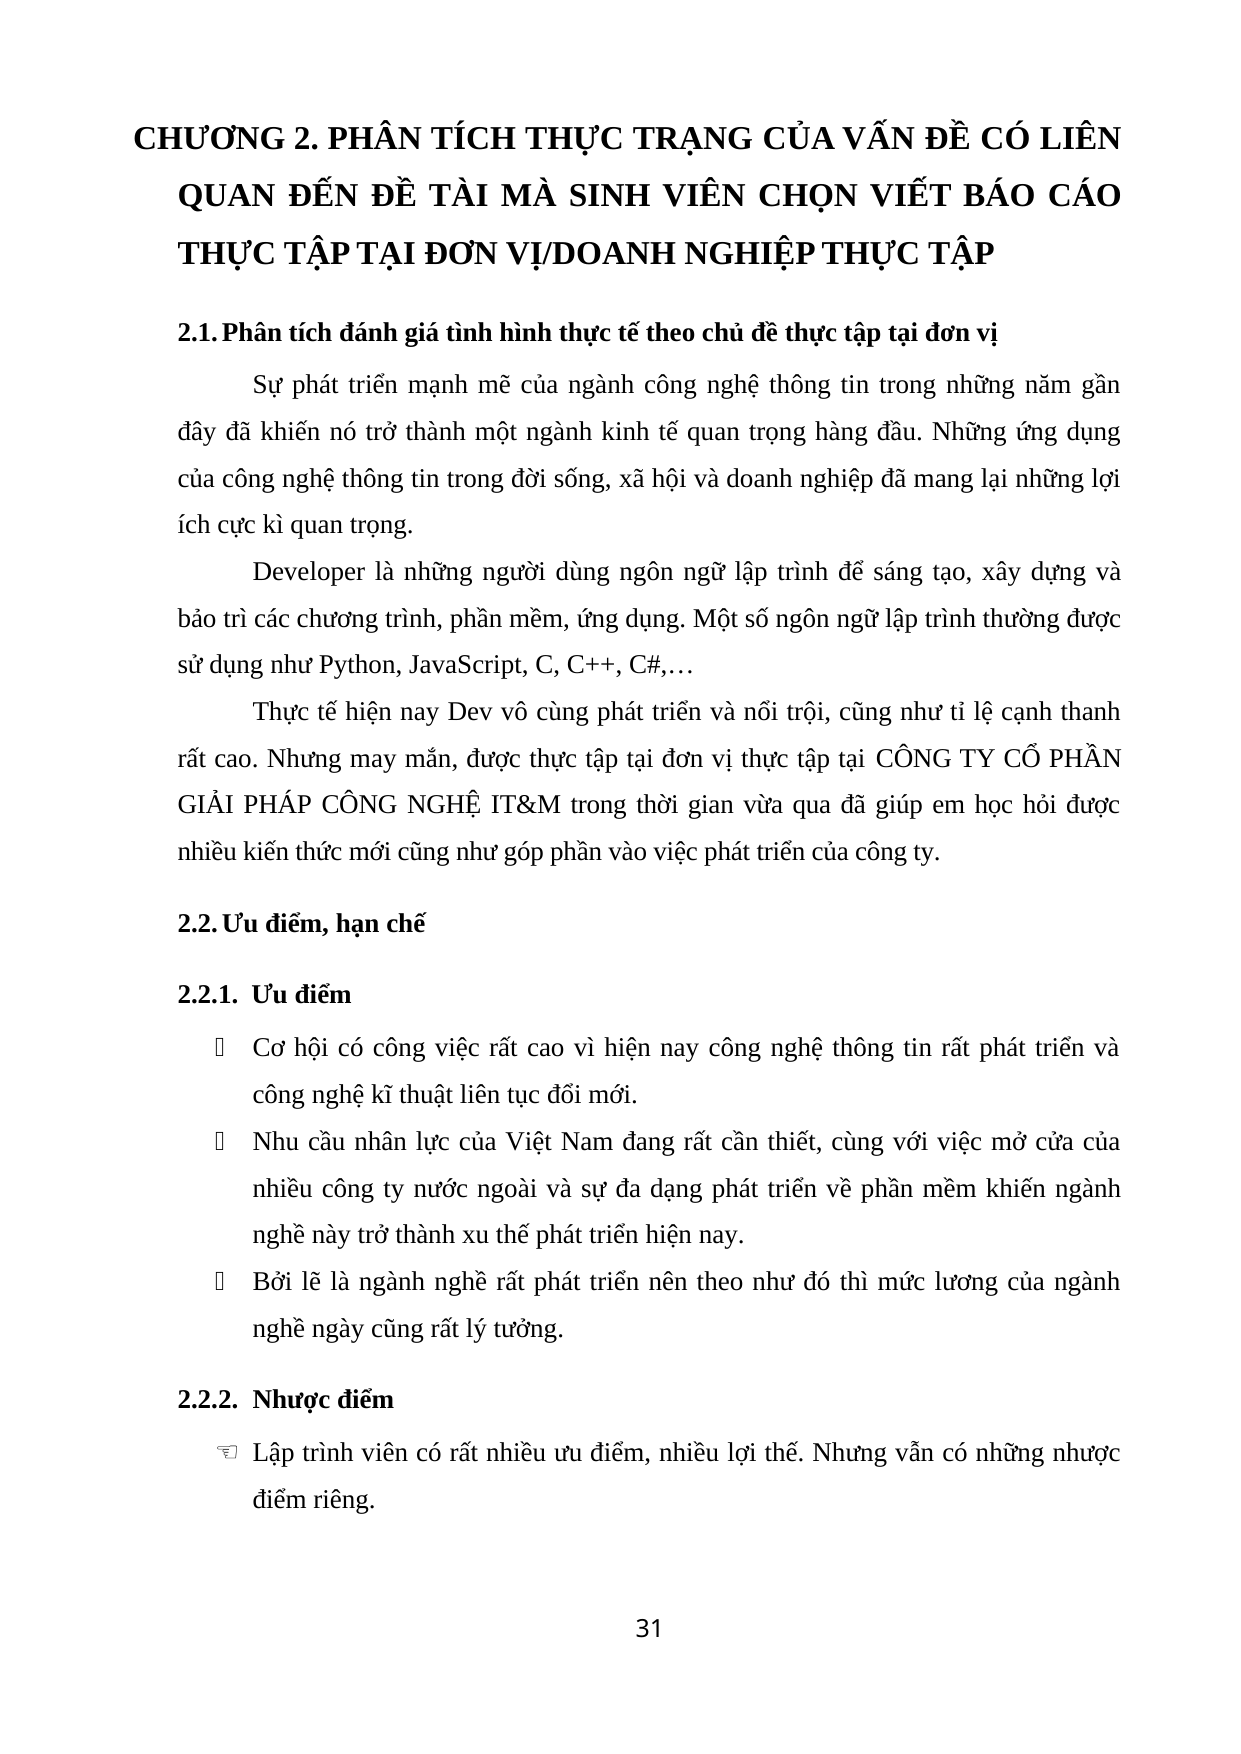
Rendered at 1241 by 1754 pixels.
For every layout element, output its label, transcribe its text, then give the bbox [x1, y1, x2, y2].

text Developer là những người dùng ngôn ngữ lập trình để sáng tạo, xây dựng và bảo trì các chương trình, phần mềm, ứng dụng. Một số ngôn ngữ lập trình thường được sử dụng như Python, JavaScript, C, C++, C#,… [177, 555, 1122, 680]
text Ưu điểm [177, 978, 1122, 1010]
list Bởi lẽ là ngành nghề rất phát triển nên theo như đó thì mức lương của ngành nghề ngày cũng rất lý tưởng. [215, 1265, 1122, 1343]
list Lập trình viên có rất nhiều ưu điểm, nhiều lợi thế. Nhưng vẫn có những nhược điểm riêng. [215, 1436, 1122, 1514]
text PHÂN TÍCH THỰC TRẠNG CỦA VẤN ĐỀ CÓ LIÊN QUAN ĐẾN ĐỀ TÀI MÀ SINH VIÊN CHỌN VIẾT BÁO CÁO THỰC TẬP TẠI ĐƠN VỊ/DOANH NGHIỆP THỰC TẬP [133, 118, 1122, 271]
text Thực tế hiện nay Dev vô cùng phát triển và nổi trội, cũng như tỉ lệ cạnh thanh rất cao. Nhưng may mắn, được thực tập tại đơn vị thực tập tại CÔNG TY CỔ PHẦN GIẢI PHÁP CÔNG NGHỆ IT&M trong thời gian vừa qua đã giúp em học hỏi được nhiều kiến thức mới cũng như góp phần vào việc phát triển của công ty. [177, 695, 1122, 789]
list Cơ hội có công việc rất cao vì hiện nay công nghệ thông tin rất phát triển và công nghệ kĩ thuật liên tục đổi mới. [215, 1031, 1122, 1109]
text Ưu điểm, hạn chế [177, 907, 1122, 938]
text Phân tích đánh giá tình hình thực tế theo chủ đề thực tập tại đơn vị [177, 316, 1122, 347]
list Nhu cầu nhân lực của Việt Nam đang rất cần thiết, cùng với việc mở cửa của nhiều công ty nước ngoài và sự đa dạng phát triển về phần mềm khiến ngành nghề này trở thành xu thế phát triển hiện nay. [215, 1125, 1122, 1249]
text Thực tế hiện nay Dev vô cùng phát triển và nổi trội, cũng như tỉ lệ cạnh thanh rất cao. Nhưng may mắn, được thực tập tại đơn vị thực tập tại CÔNG TY CỔ PHẦN GIẢI PHÁP CÔNG NGHỆ IT&M trong thời gian vừa qua đã giúp em học hỏi được nhiều kiến thức mới cũng như góp phần vào việc phát triển của công ty. [177, 820, 1122, 866]
text Nhược điểm [177, 1383, 1122, 1414]
text Sự phát triển mạnh mẽ của ngành công nghệ thông tin trong những năm gần đây đã khiến nó trở thành một ngành kinh tế quan trọng hàng đầu. Những ứng dụng của công nghệ thông tin trong đời sống, xã hội và doanh nghiệp đã mang lại những lợi ích cực kì quan trọng. [177, 368, 1122, 540]
